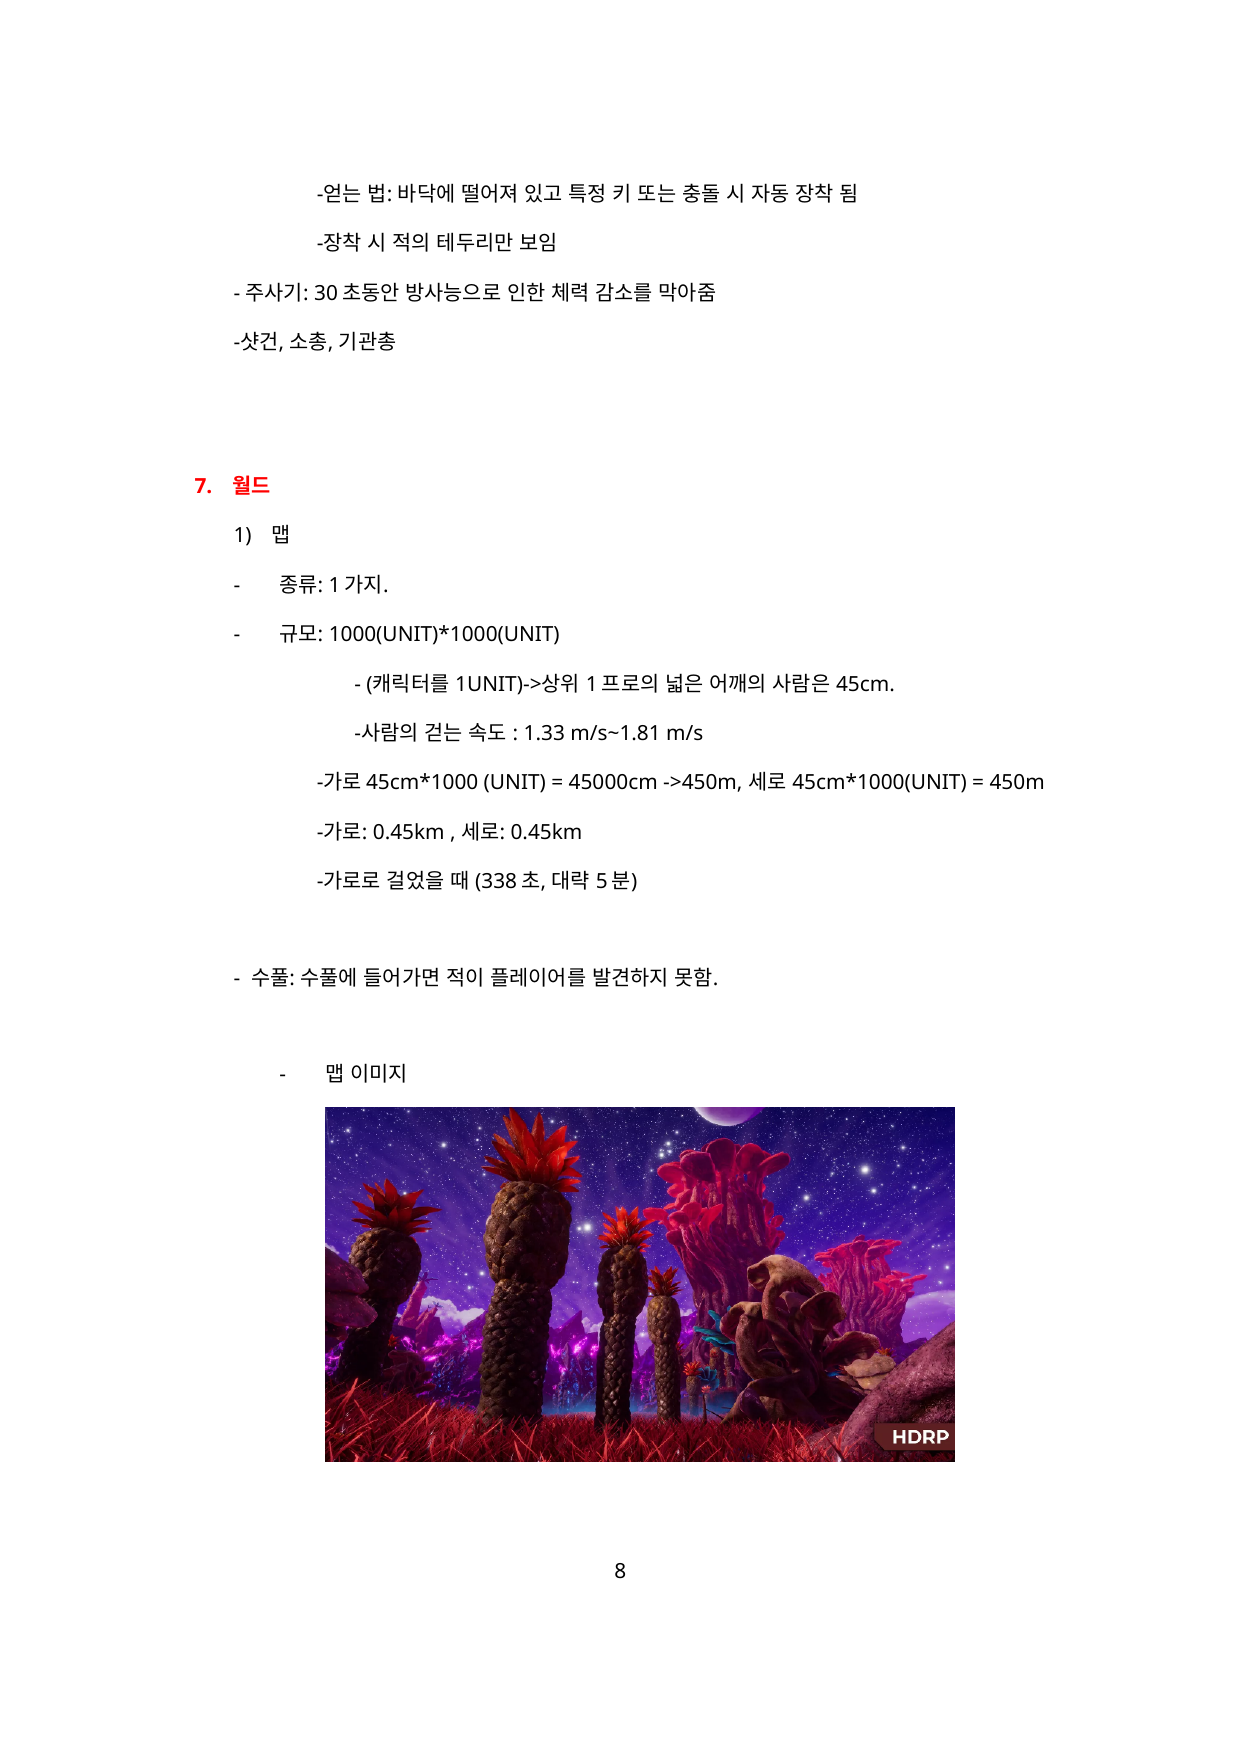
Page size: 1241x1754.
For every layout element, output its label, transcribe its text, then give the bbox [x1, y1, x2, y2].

text -사람의 걷는 속도 : 1.33 m/s~1.81 m/s [354, 716, 1090, 746]
list 맵 이미지 [279, 1058, 1090, 1088]
text -가로: 0.45km , 세로: 0.45km [187, 815, 1090, 845]
text -가로45cm*1000 (UNIT) = 45000cm ->450m, 세로 45cm*1000(UNIT) = 450m [187, 766, 1090, 796]
list 맵 [233, 519, 1090, 549]
list 종류: 1가지. [233, 568, 1090, 598]
picture [325, 1107, 955, 1462]
list -장착 시 적의 테두리만 보임 [233, 227, 1090, 257]
list 월드 [194, 469, 1090, 499]
list - 주사기: 30초동안 방사능으로 인한 체력 감소를 막아줌 [233, 276, 1090, 306]
list -얻는 법: 바닥에 떨어져 있고 특정 키 또는 충돌 시 자동 장착 됨 [233, 177, 1090, 207]
text -가로로 걸었을 때 (338초, 대략 5분) [187, 864, 1090, 894]
list -샷건, 소총, 기관총 [233, 325, 1090, 356]
text - 수풀: 수풀에 들어가면 적이 플레이어를 발견하지 못함. [187, 961, 1090, 991]
list 규모: 1000(UNIT)*1000(UNIT) [233, 617, 1090, 648]
text - (캐릭터를 1UNIT)->상위 1프로의 넓은 어깨의 사람은 45cm. [354, 667, 1090, 697]
